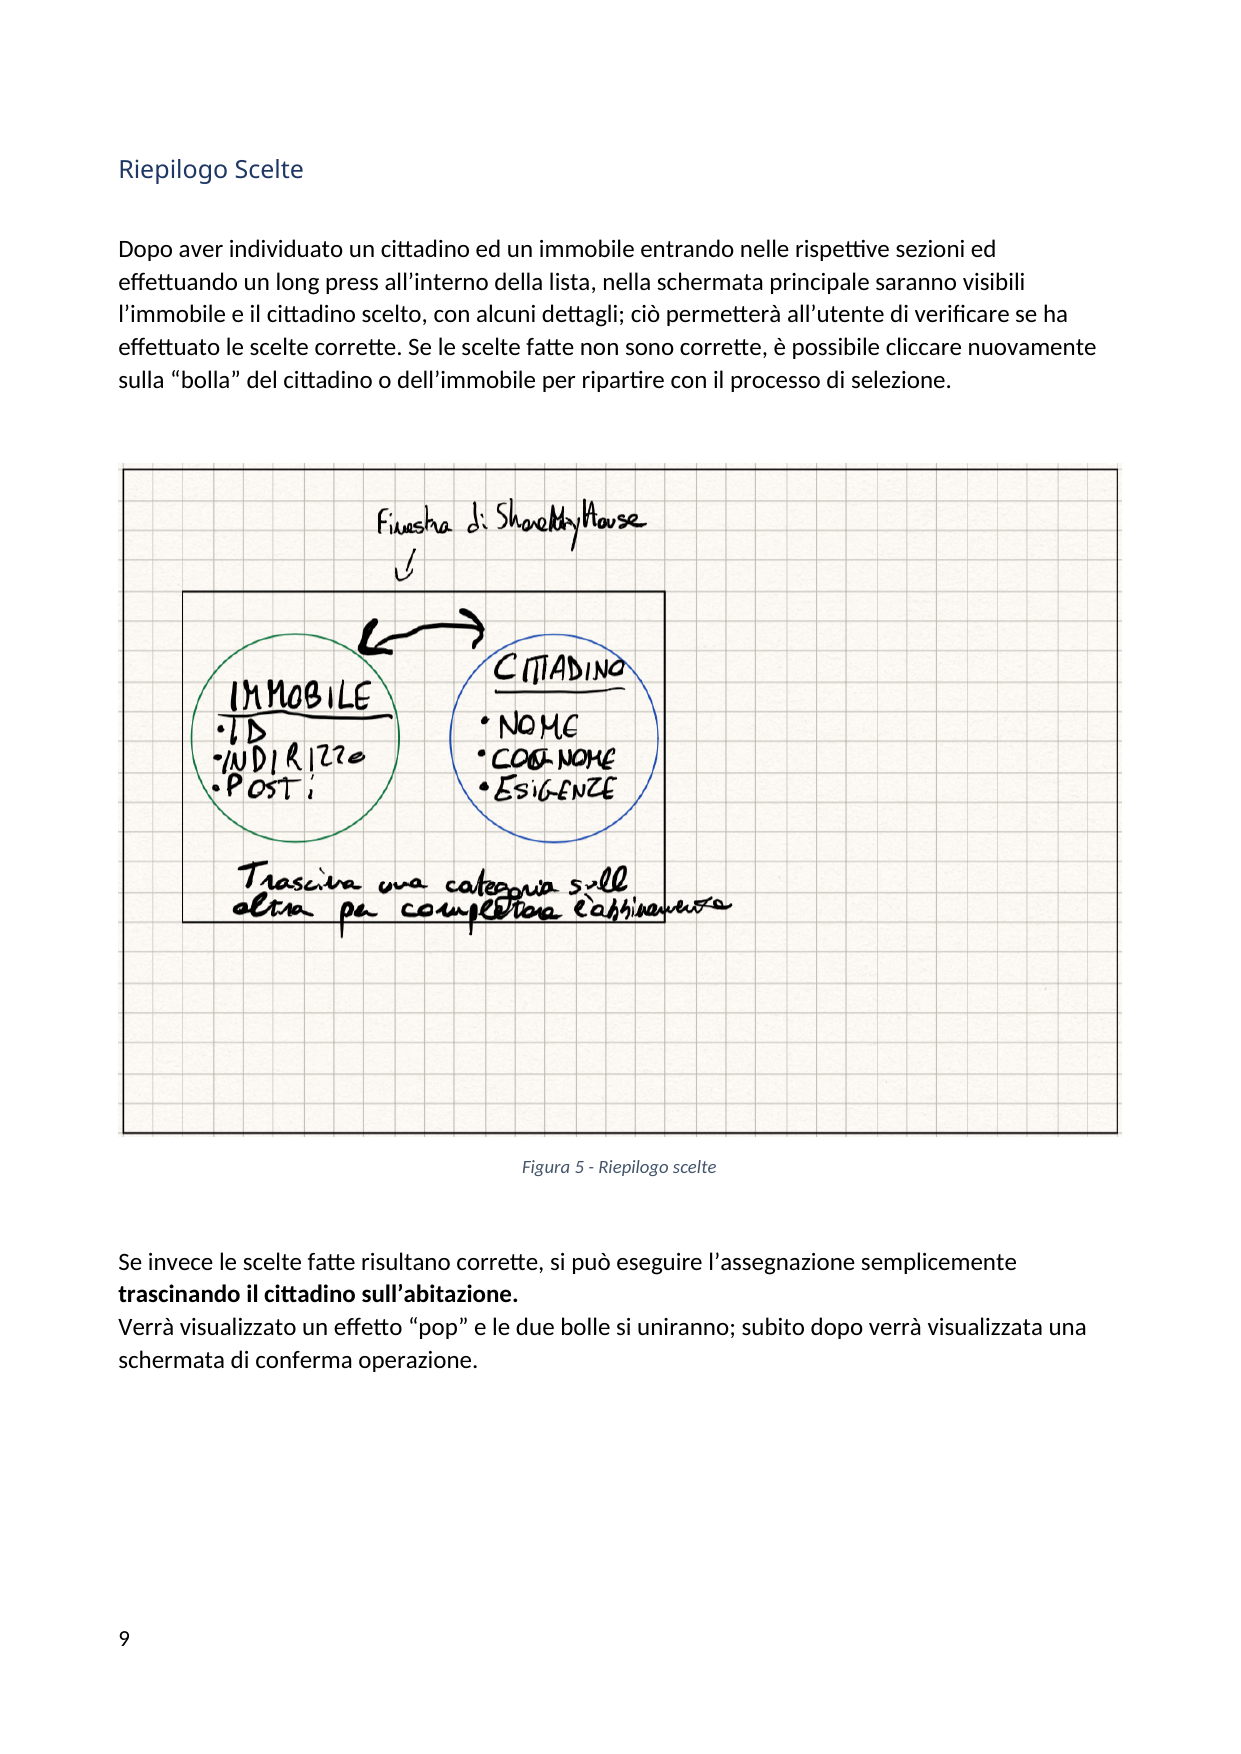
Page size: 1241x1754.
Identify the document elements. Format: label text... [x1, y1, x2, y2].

text Dopo aver individuato un cittadino ed un immobile entrando nelle rispettive sezioni ed effettuando un long press all’interno della lista, nella schermata principale saranno visibili l’immobile e il cittadino scelto, con alcuni dettagli; ciò permetterà all’utente di verificare se ha effettuato le scelte corrette. Se le scelte fatte non sono corrette, è possibile cliccare nuovamente sulla “bolla” del cittadino o dell’immobile per ripartire con il processo di selezione. [118, 233, 1122, 395]
subtitle Riepilogo Scelte [118, 152, 1122, 186]
text Se invece le scelte fatte risultano corrette, si può eseguire l’assegnazione semplicemente trascinando il cittadino sull’abitazione. Verrà visualizzato un effetto “pop” e le due bolle si uniranno; subito dopo verrà visualizzata una schermata di conferma operazione. [118, 1246, 1122, 1375]
picture [118, 463, 1123, 1137]
